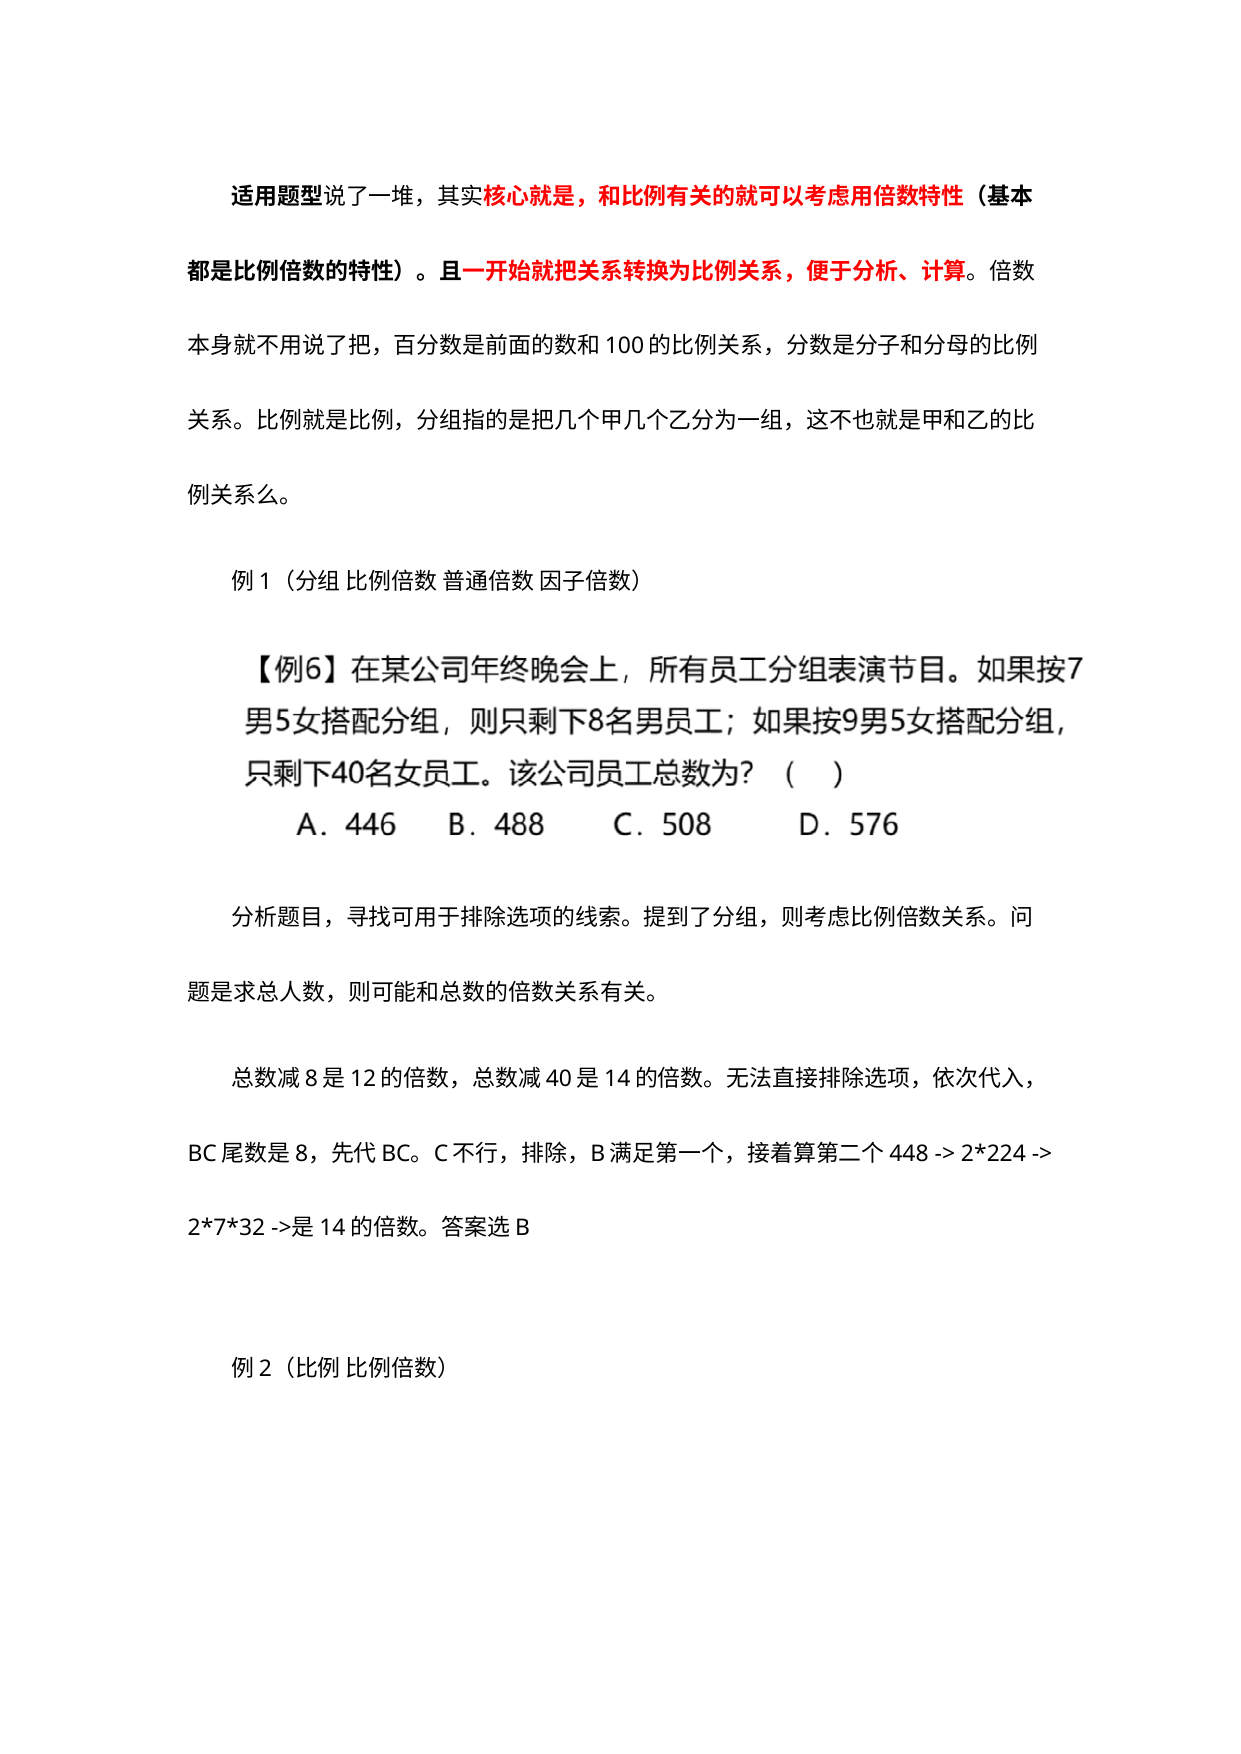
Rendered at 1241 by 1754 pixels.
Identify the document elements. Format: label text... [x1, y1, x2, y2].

picture [231, 647, 1096, 849]
text 总数减8是12的倍数，总数减40是14的倍数。无法直接排除选项，依次代入，BC尾数是8，先代BC。C不行，排除，B满足第一个，接着算第二个448 -> 2*224 -> 2*7*32 ->是14的倍数。答案选B [187, 1044, 1053, 1258]
text 例1（分组 比例倍数 普通倍数 因子倍数） [187, 547, 1053, 612]
text 例2（比例 比例倍数） [187, 1334, 1053, 1399]
text 分析题目，寻找可用于排除选项的线索。提到了分组，则考虑比例倍数关系。问题是求总人数，则可能和总数的倍数关系有关。 [187, 883, 1053, 1022]
text 适用题型说了一堆，其实核心就是，和比例有关的就可以考虑用倍数特性（基本都是比例倍数的特性）。且一开始就把关系转换为比例关系，便于分析、计算。倍数本身就不用说了把，百分数是前面的数和100的比例关系，分数是分子和分母的比例关系。比例就是比例，分组指的是把几个甲几个乙分为一组，这不也就是甲和乙的比例关系么。 [187, 162, 1053, 526]
